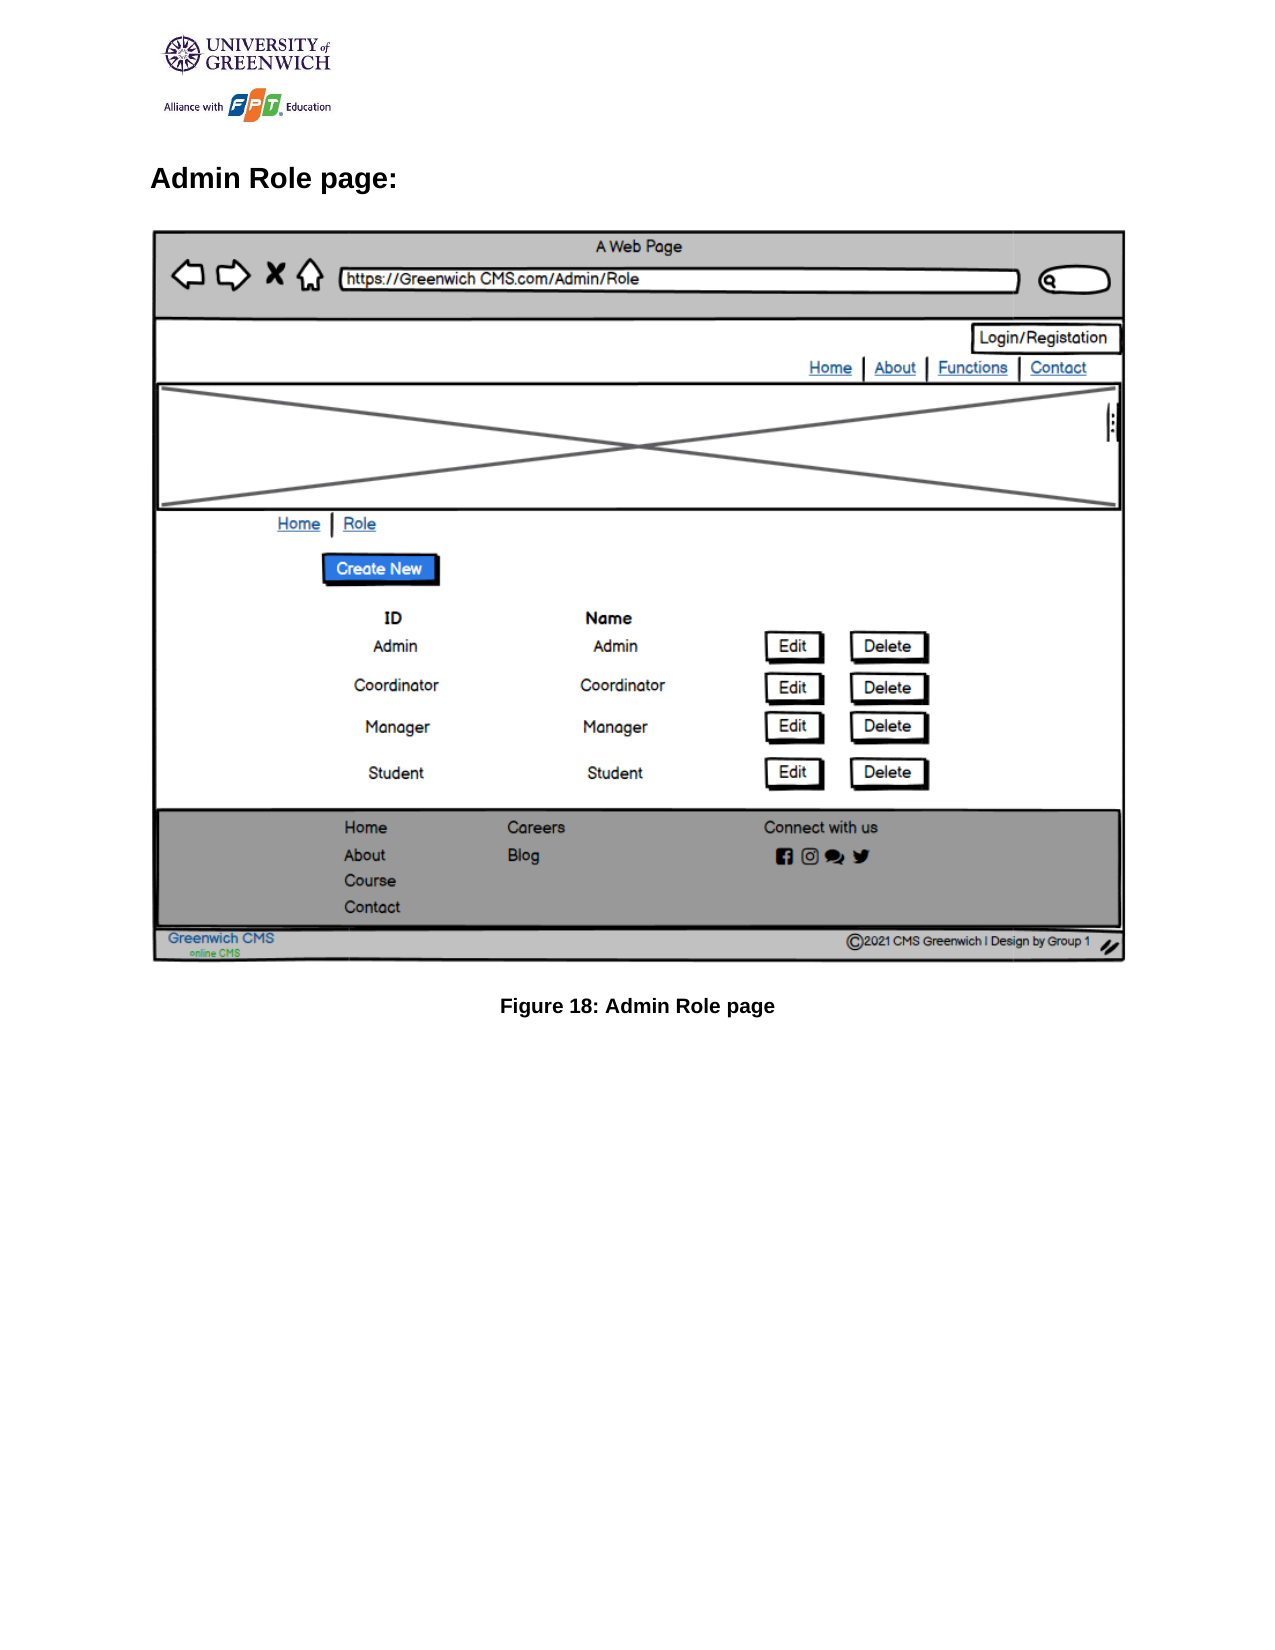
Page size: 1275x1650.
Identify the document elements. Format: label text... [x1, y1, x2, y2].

text Figure 18: Admin Role page [150, 994, 1125, 1018]
text Admin Role page: [150, 161, 1125, 195]
picture [150, 228, 1125, 964]
picture [150, 21, 343, 133]
